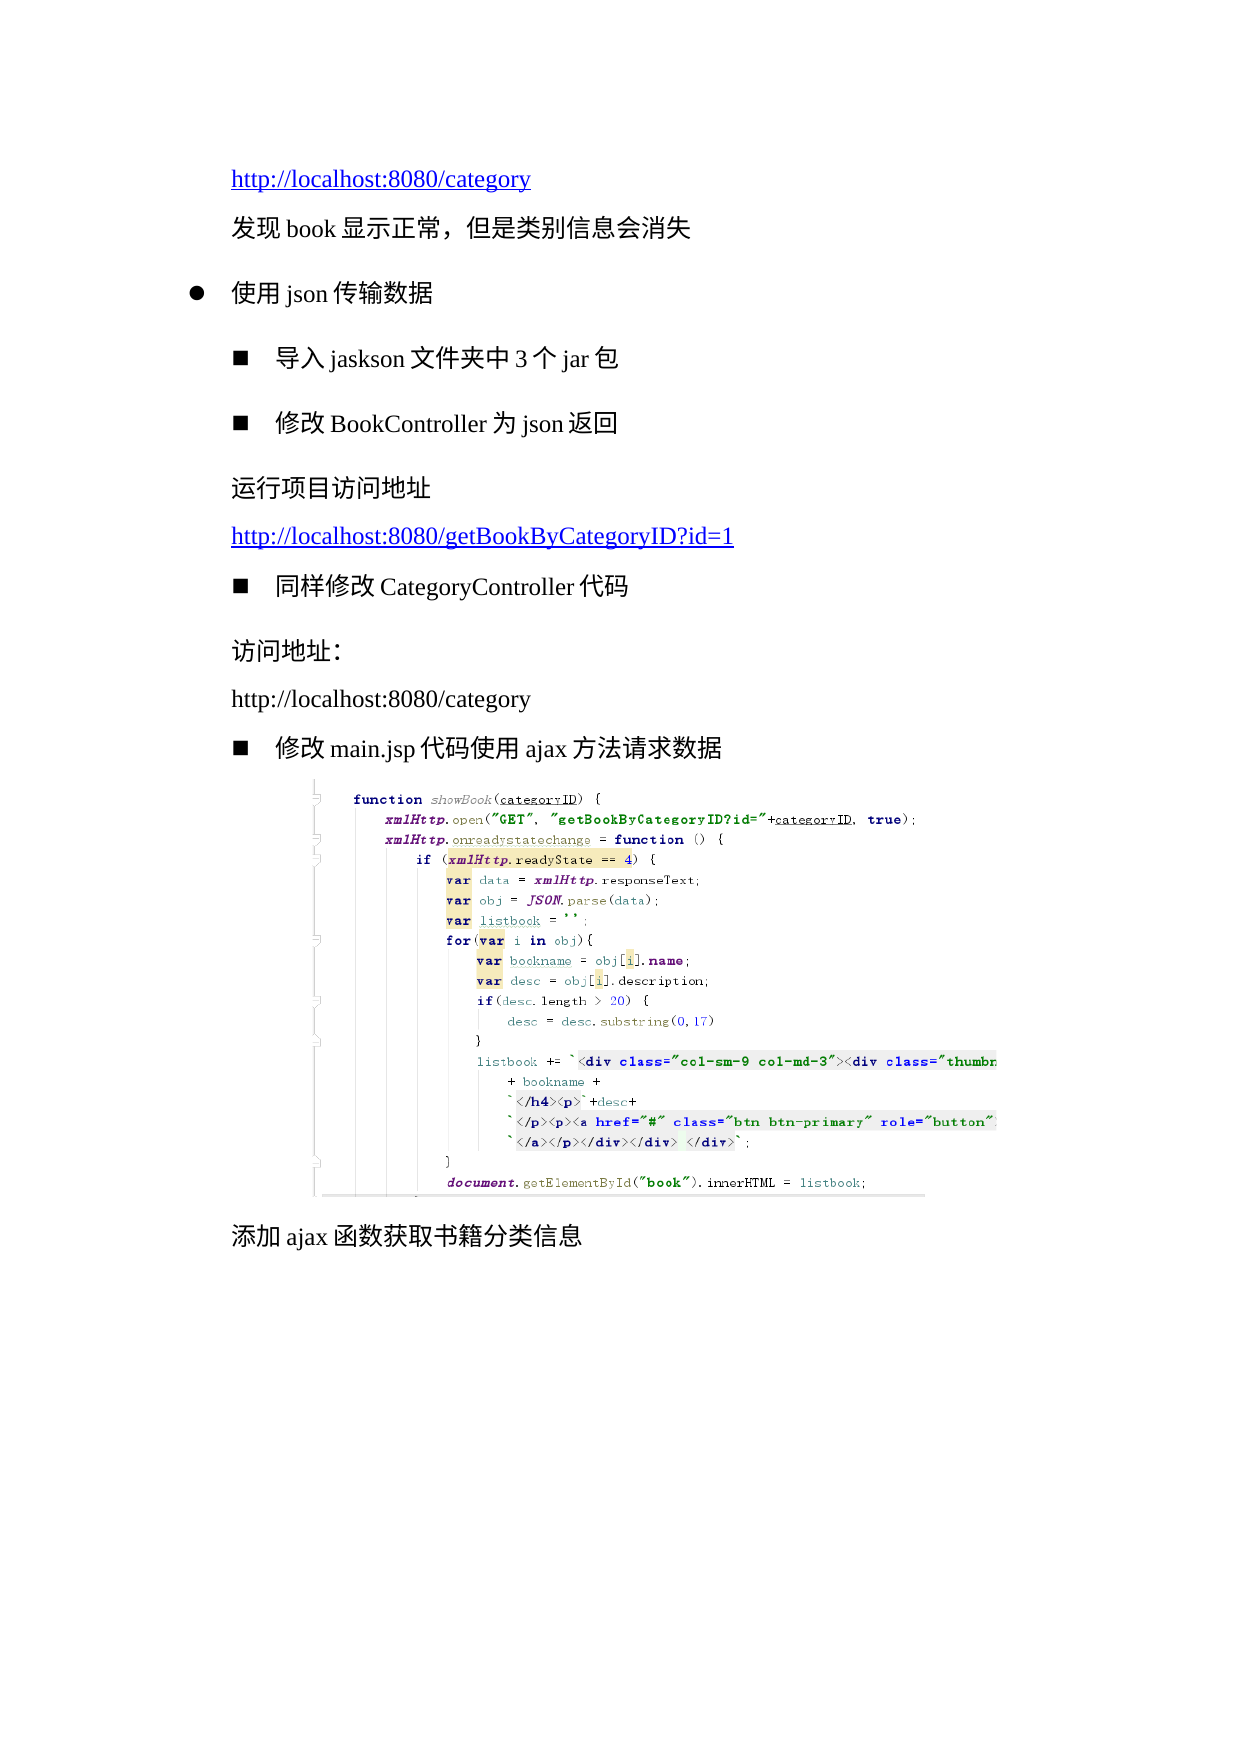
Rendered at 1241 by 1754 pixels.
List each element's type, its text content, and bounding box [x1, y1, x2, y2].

text http://localhost:8080/category [187, 682, 1053, 714]
list 发现book显示正常，但是类别信息会消失 [231, 194, 1053, 259]
text http://localhost:8080/getBookByCategoryID?id=1 [187, 519, 1053, 552]
text 添加ajax函数获取书籍分类信息 [187, 1202, 1053, 1267]
list 使用json传输数据 [187, 259, 1053, 324]
list 修改main.jsp代码使用ajax方法请求数据 [231, 714, 1053, 779]
picture [312, 779, 997, 1197]
list 修改BookController为json返回 [231, 389, 1053, 454]
text 运行项目访问地址 [187, 454, 1053, 519]
text http://localhost:8080/category [187, 162, 1053, 194]
list 导入jaskson文件夹中3个jar包 [231, 324, 1053, 389]
list 同样修改CategoryController代码 [231, 552, 1053, 617]
text 访问地址： [187, 617, 1053, 682]
